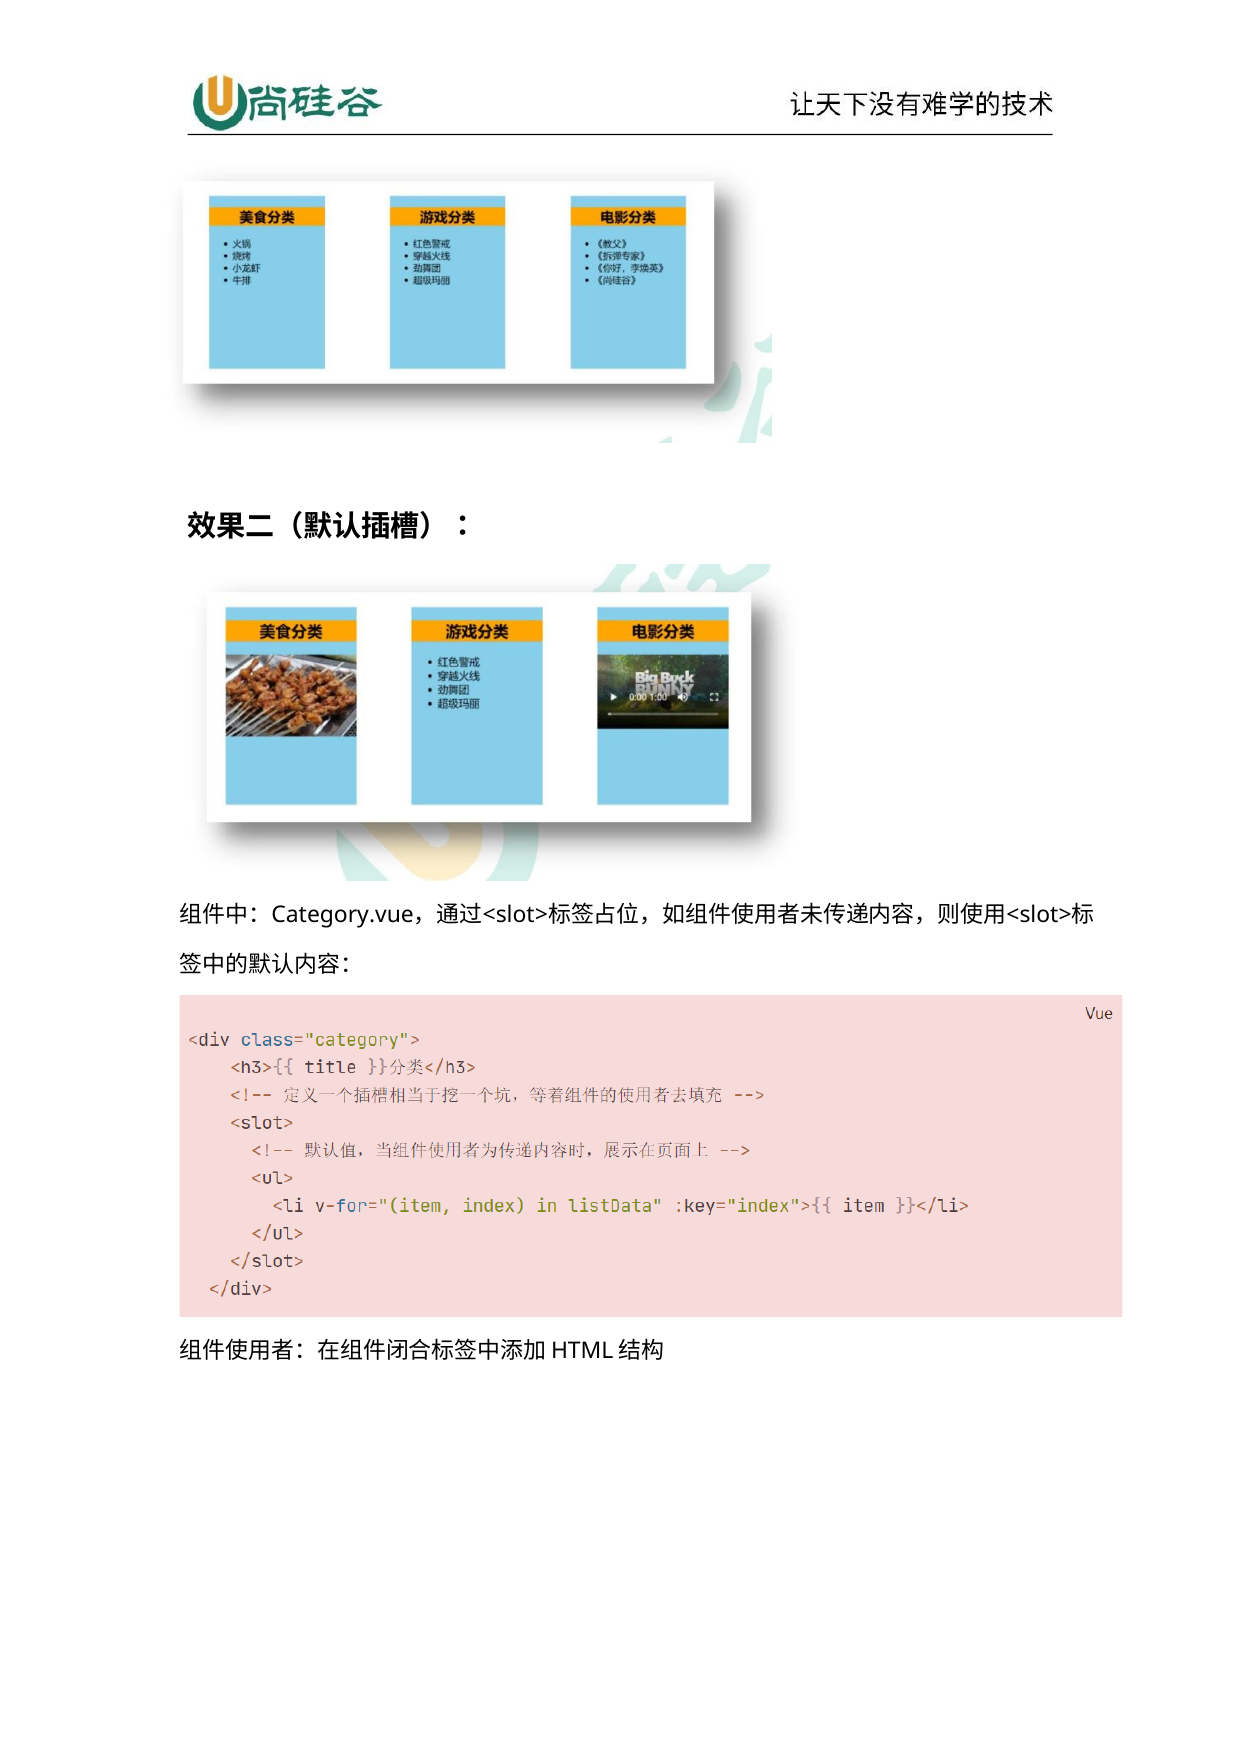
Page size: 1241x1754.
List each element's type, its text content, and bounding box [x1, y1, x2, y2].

picture [179, 564, 810, 881]
text 组件使用者：在组件闭合标签中添加HTML结构 [179, 1332, 1107, 1366]
text 效果二（默认插槽）： [187, 505, 1107, 545]
picture [179, 995, 1123, 1317]
picture [190, 73, 1056, 132]
text 组件中：Category.vue，通过<slot>标签占位，如组件使用者未传递内容，则使用<slot>标签中的默认内容： [179, 896, 1107, 979]
picture [155, 153, 773, 443]
